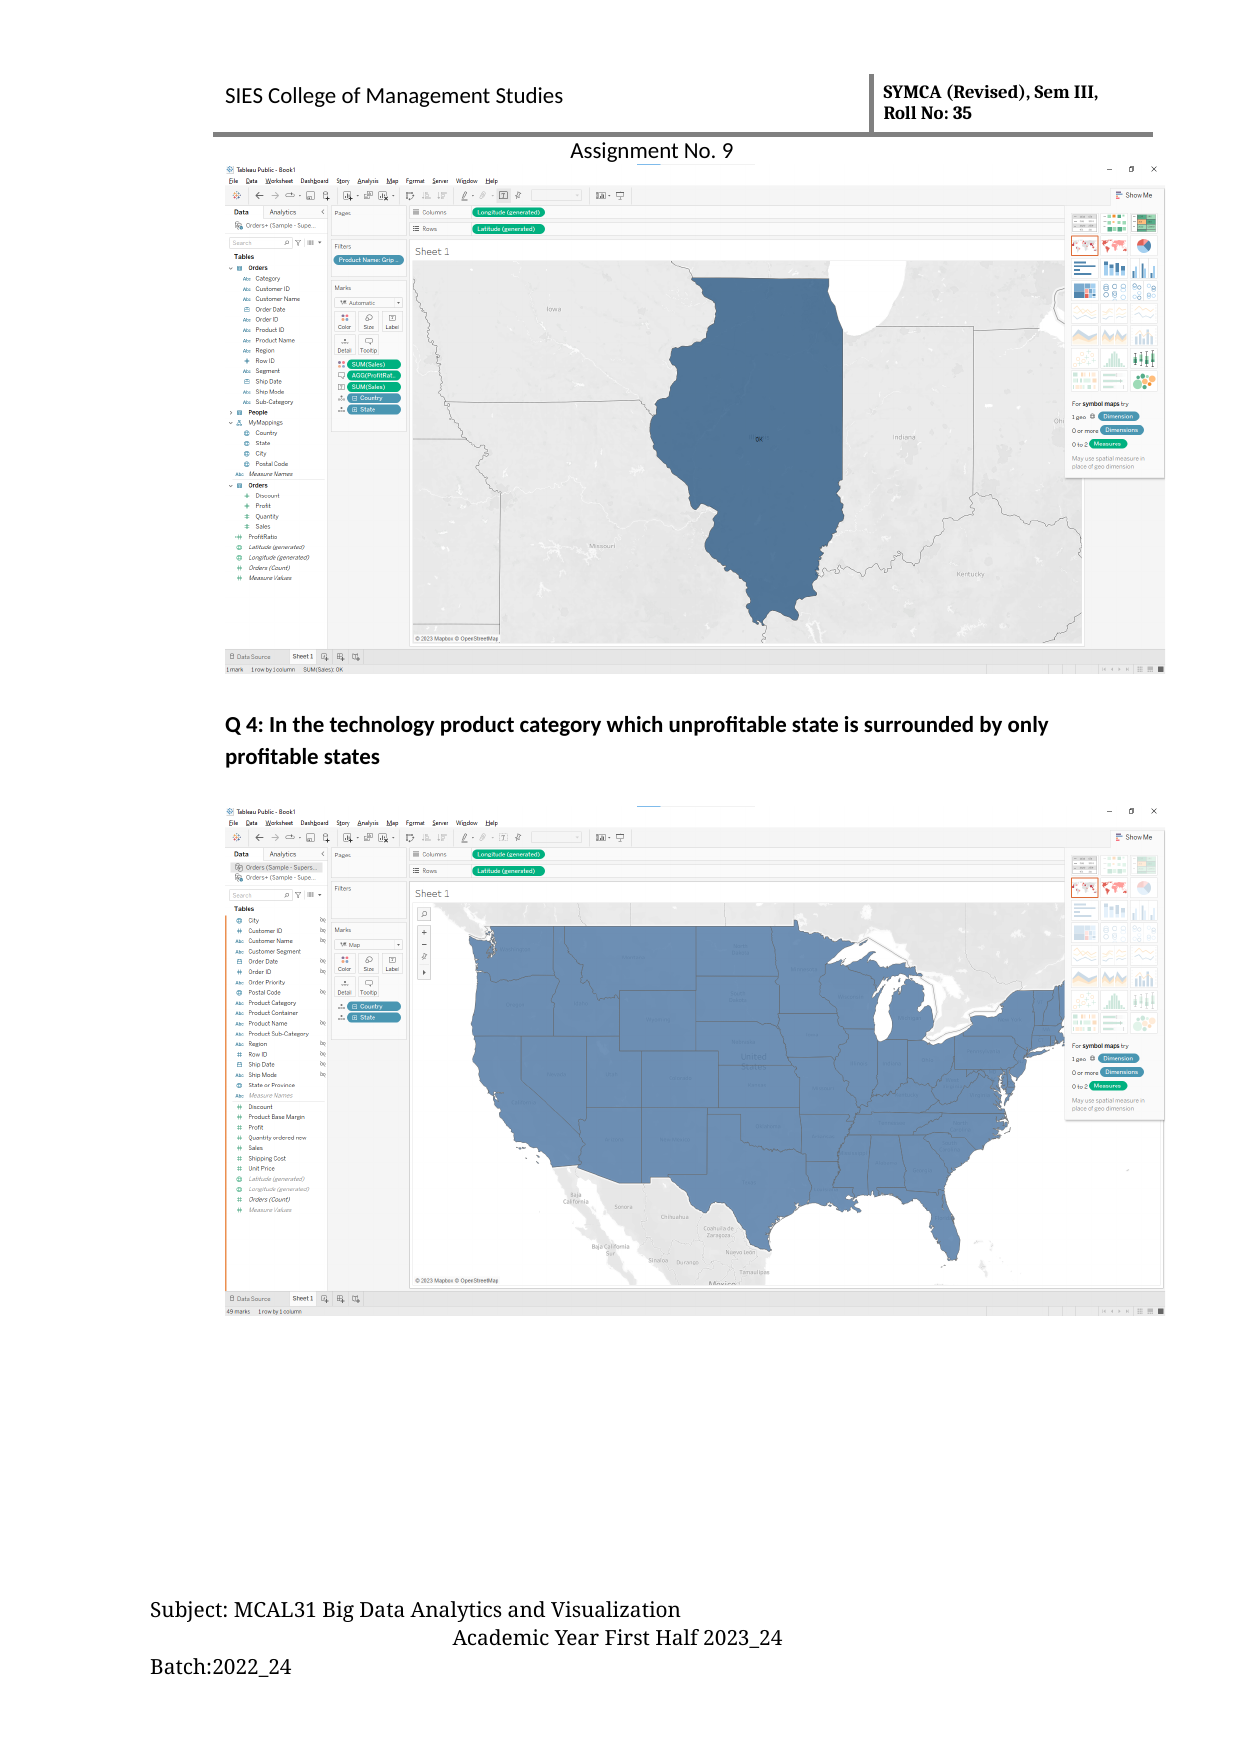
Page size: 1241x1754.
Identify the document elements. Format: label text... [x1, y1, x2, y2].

picture [225, 164, 1166, 674]
list Q 4: In the technology product category which unprofitable state is surrounded by only profitable states [225, 710, 1090, 770]
picture [225, 806, 1166, 1316]
